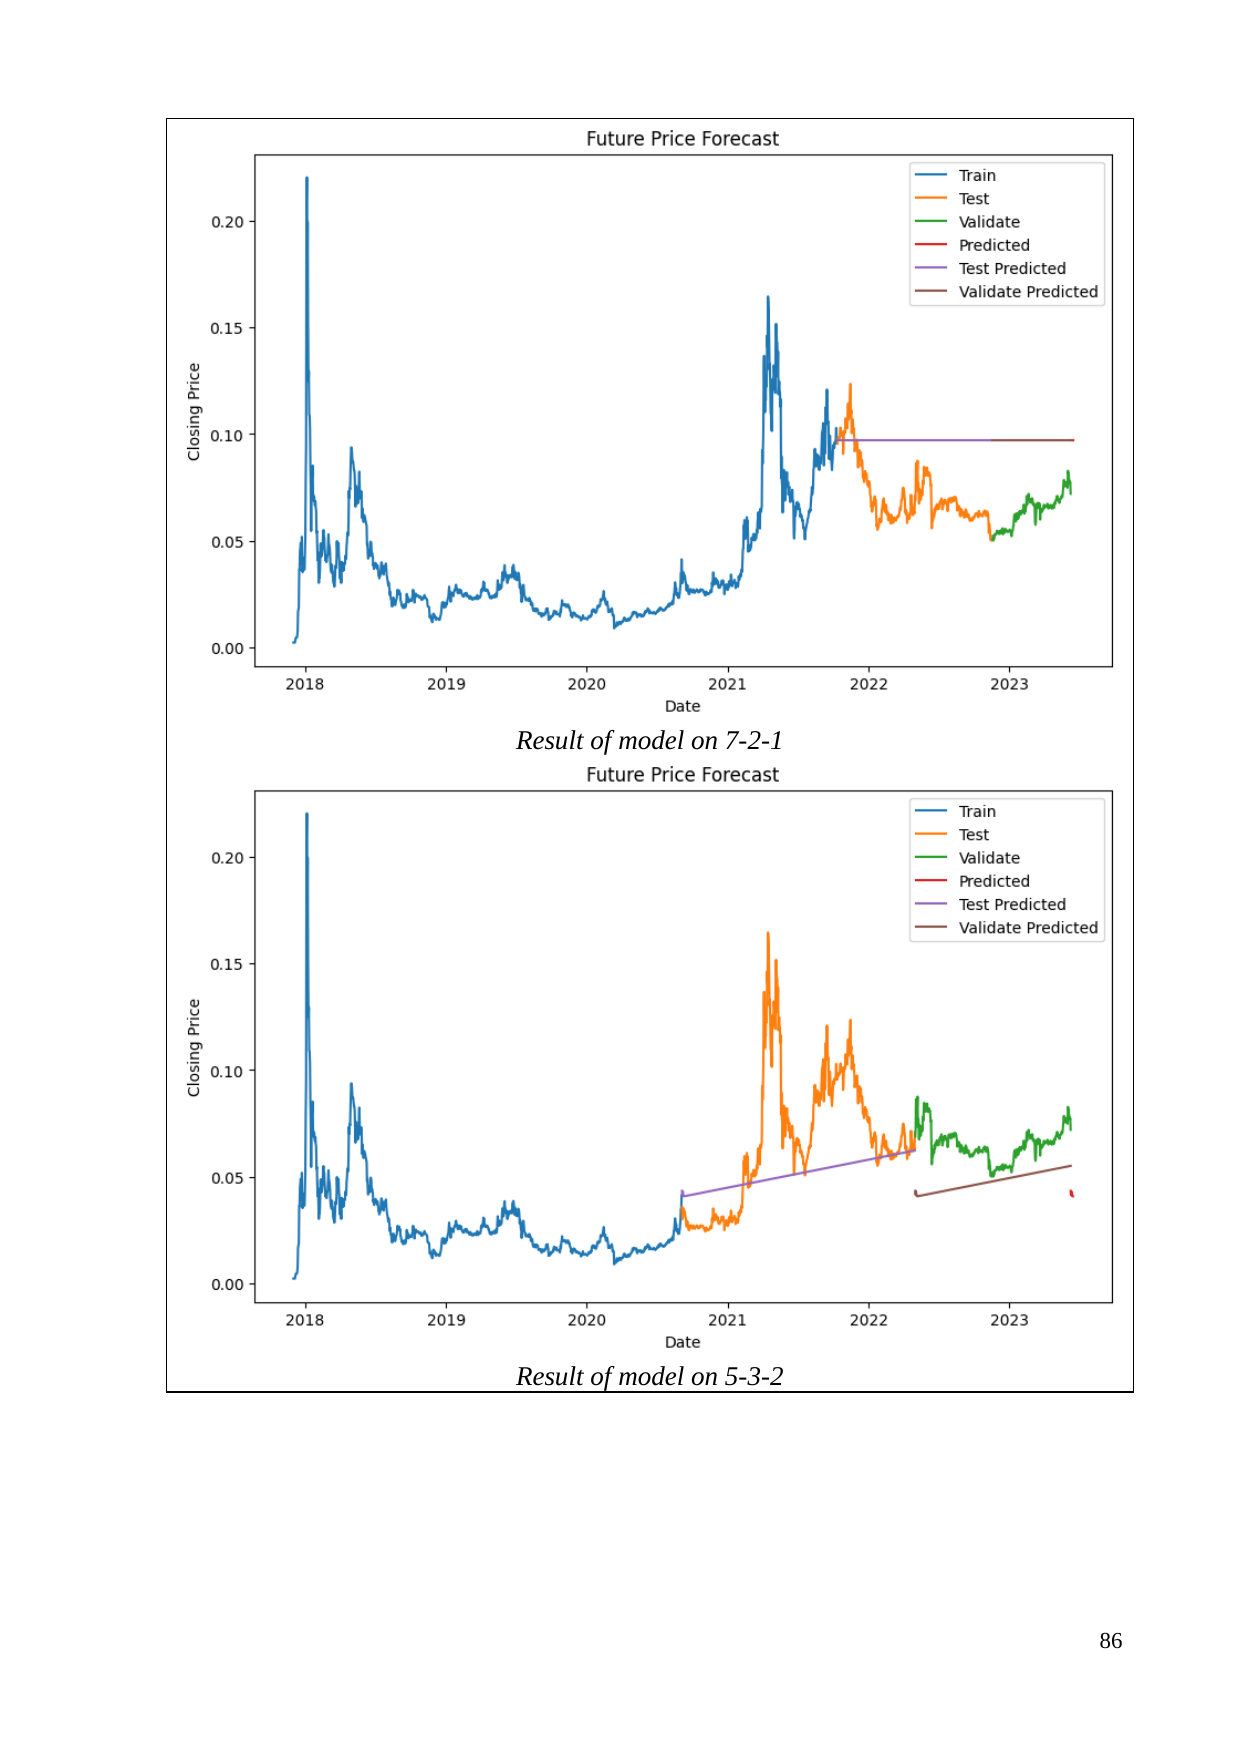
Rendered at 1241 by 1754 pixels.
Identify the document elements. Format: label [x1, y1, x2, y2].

picture [177, 119, 1123, 725]
table_header [167, 119, 1133, 1391]
picture [177, 755, 1123, 1361]
